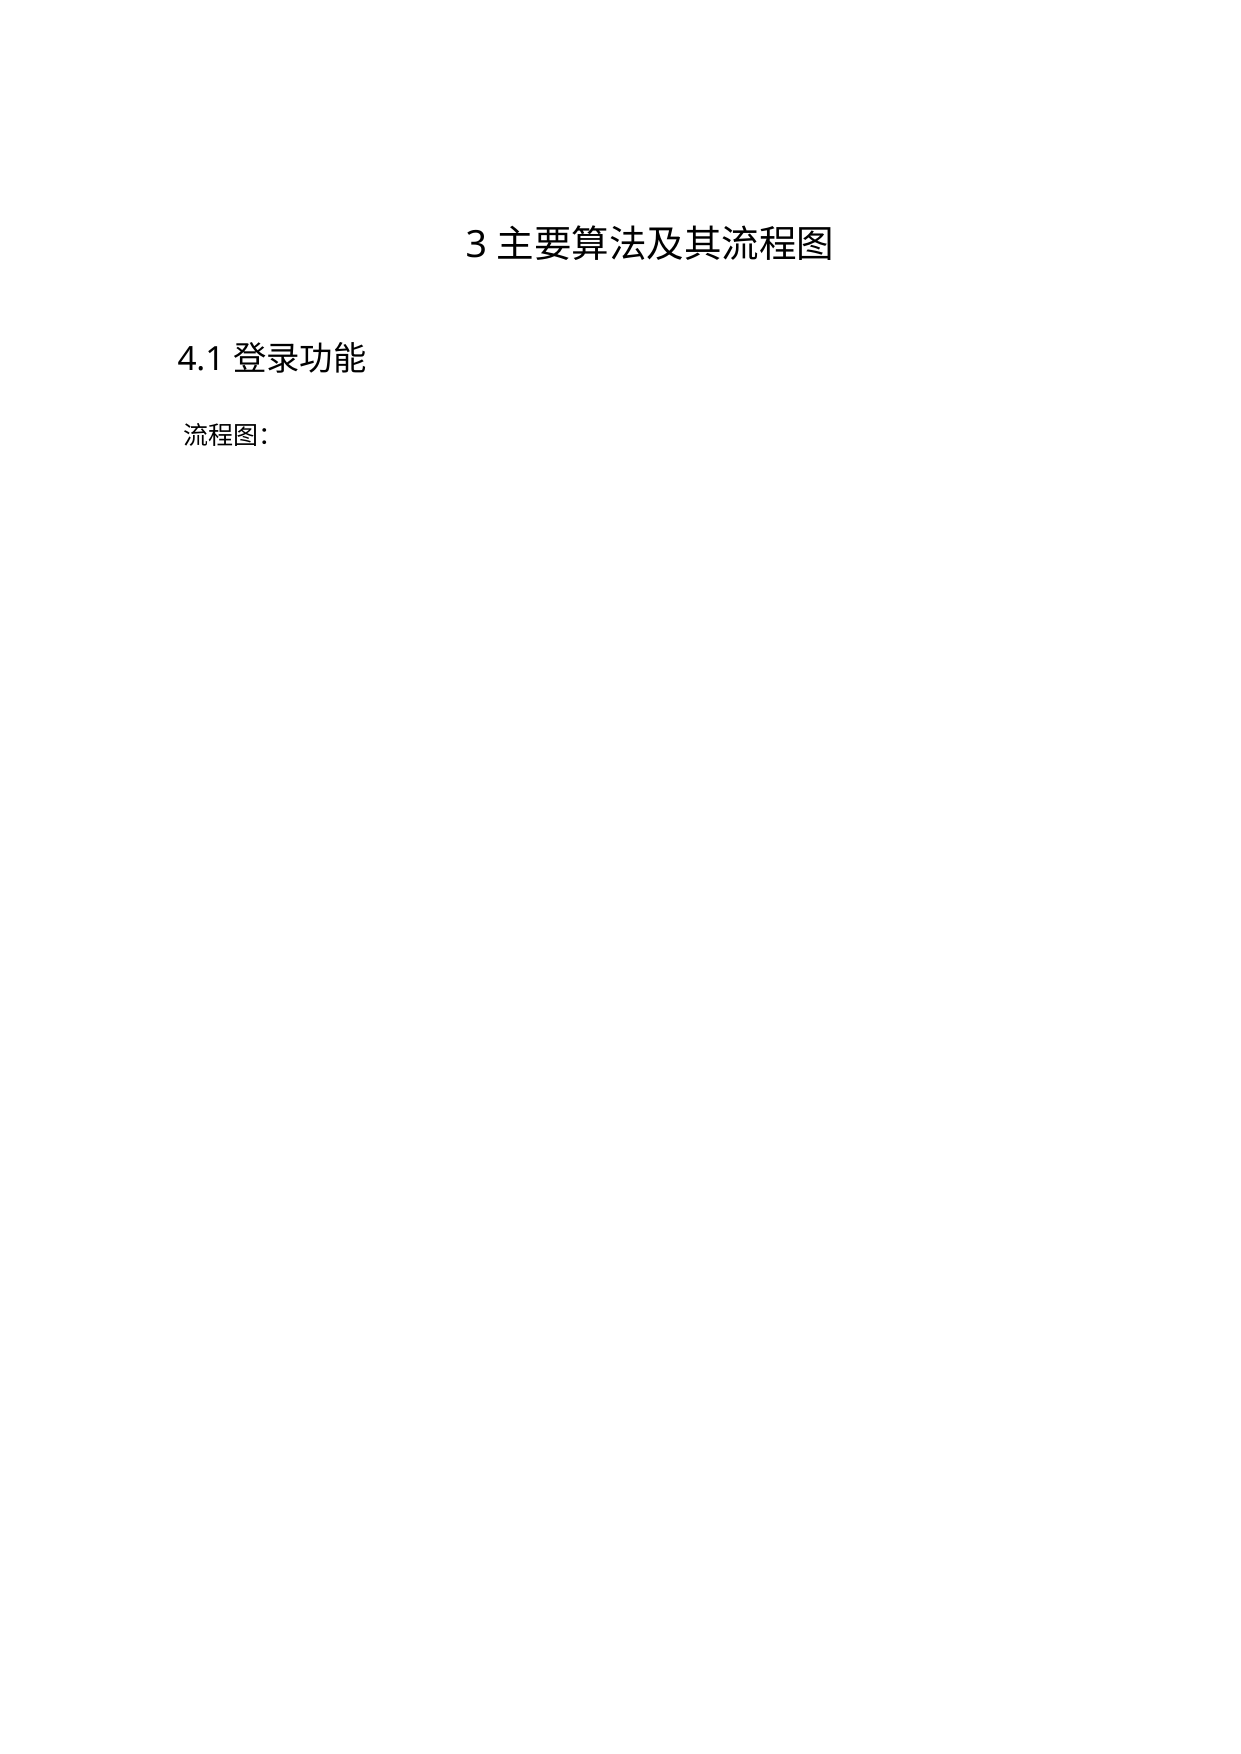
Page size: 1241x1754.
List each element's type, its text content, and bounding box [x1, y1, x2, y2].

subtitle 3 主要算法及其流程图 [177, 209, 1122, 274]
text 流程图： [177, 401, 1122, 466]
subtitle 4.1 登录功能 [177, 324, 1122, 389]
